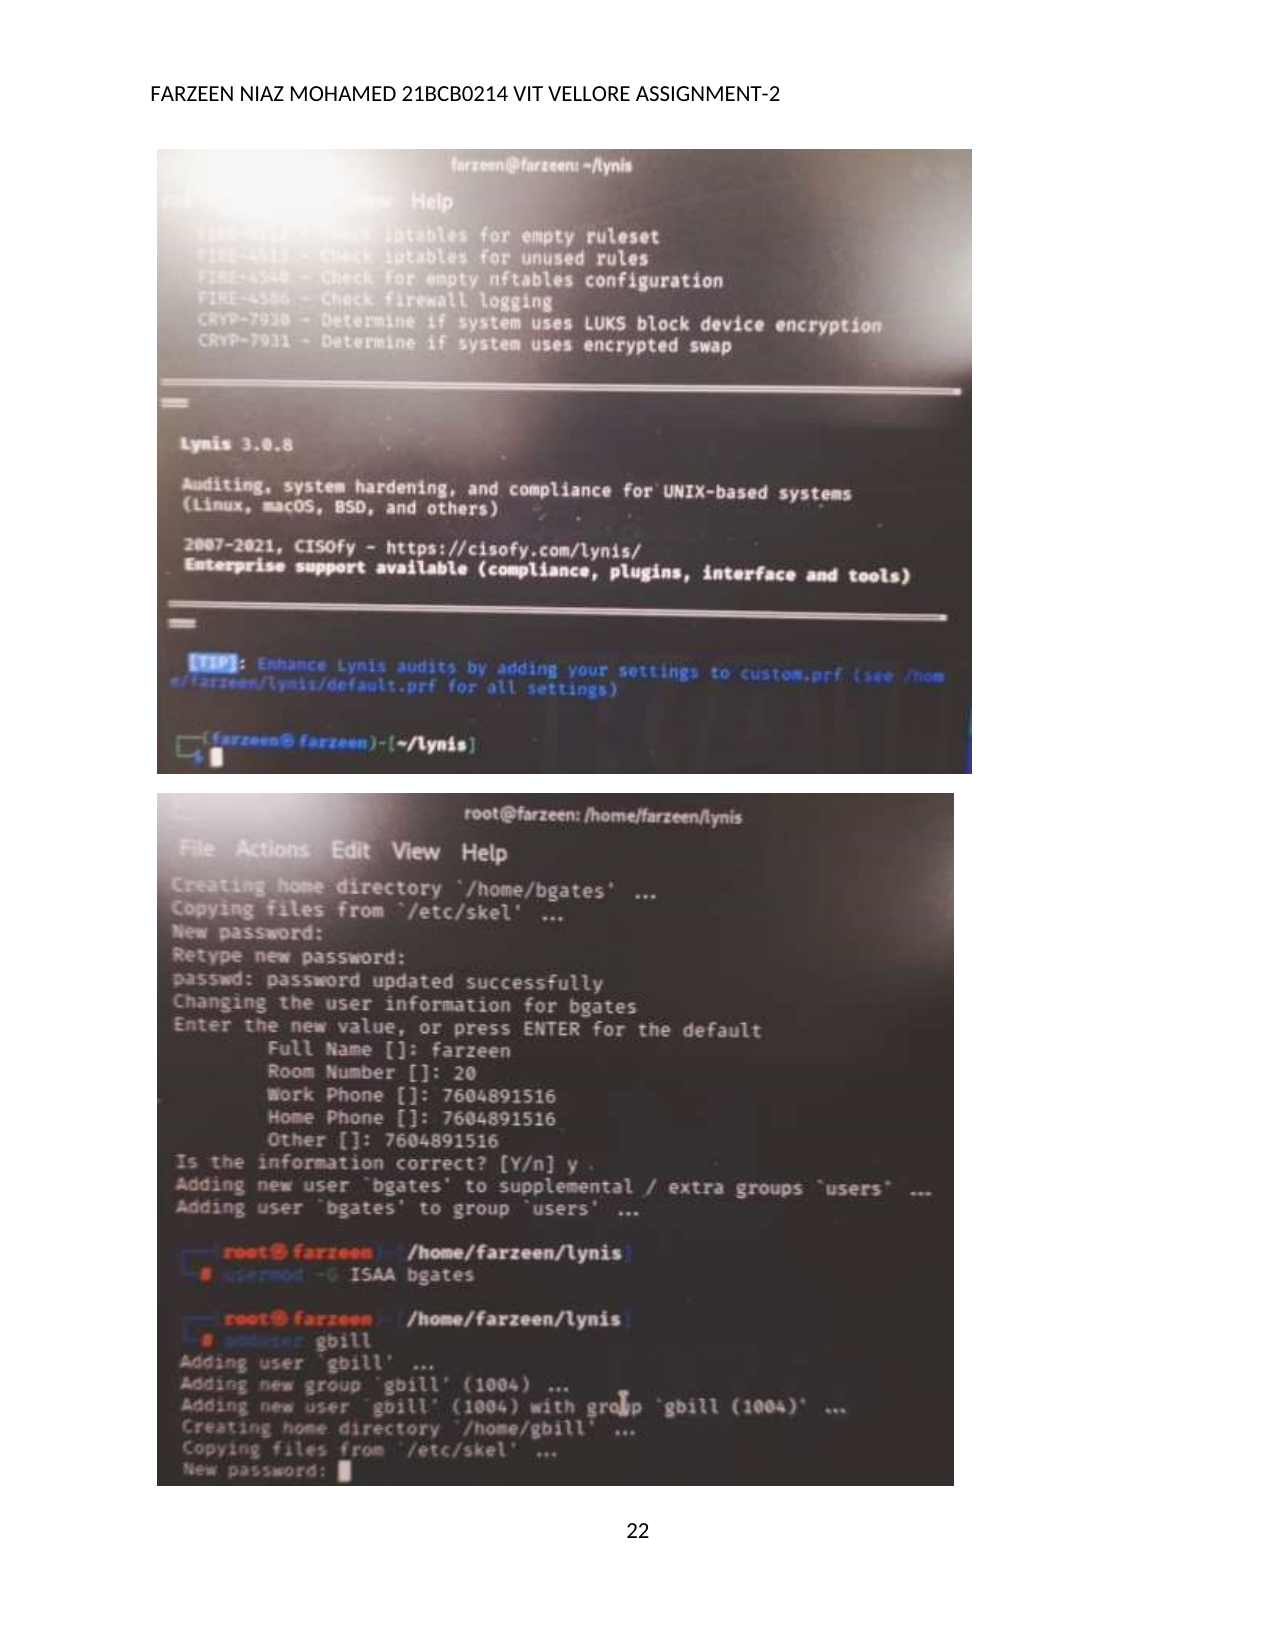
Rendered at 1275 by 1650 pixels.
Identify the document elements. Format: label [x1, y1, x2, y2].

picture [157, 793, 954, 1486]
picture [157, 149, 972, 774]
